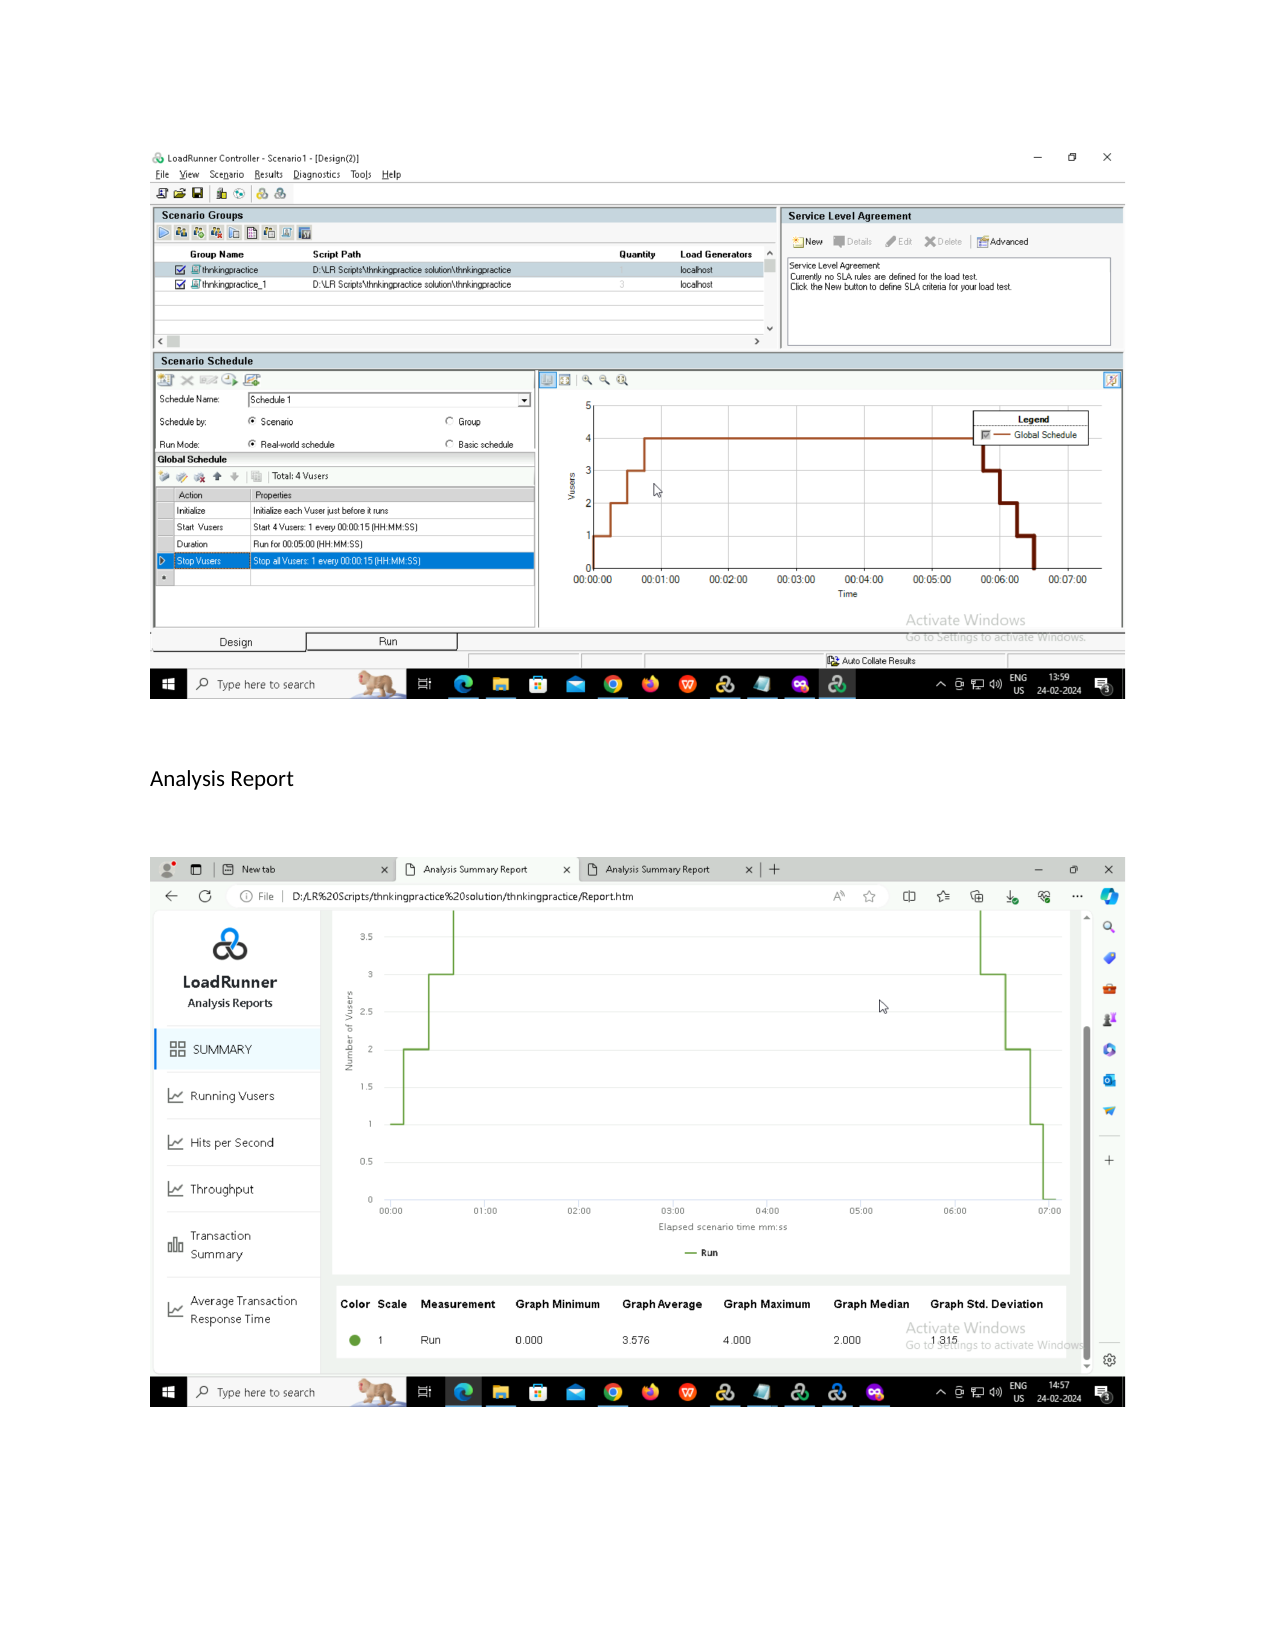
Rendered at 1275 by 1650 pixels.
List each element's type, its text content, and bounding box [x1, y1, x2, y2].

text Analysis Report [150, 764, 1125, 792]
picture [150, 857, 1125, 1407]
picture [150, 150, 1125, 699]
